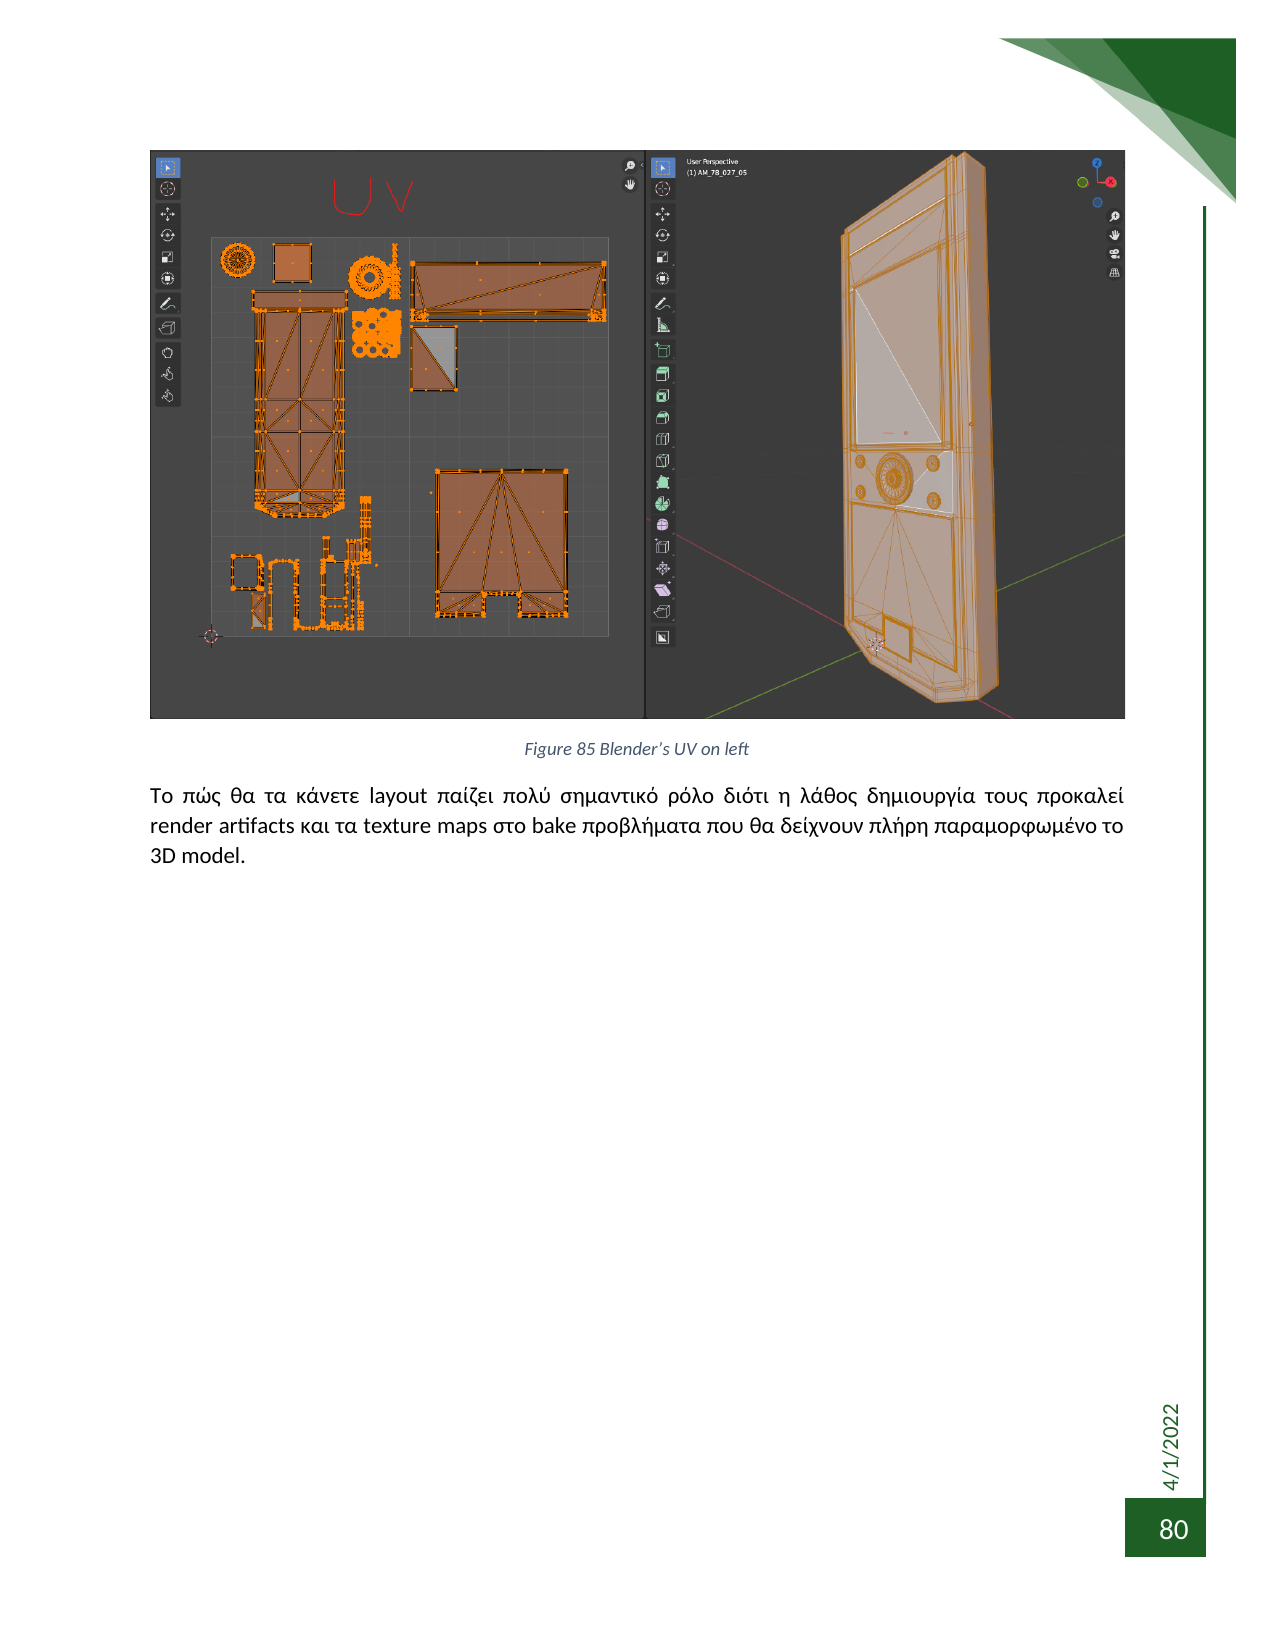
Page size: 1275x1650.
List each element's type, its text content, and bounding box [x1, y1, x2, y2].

text Το πώς θα τα κάνετε layout παίζει πολύ σημαντικό ρόλο διότι η λάθος δημιουργία τους προκαλεί render artifacts και τα texture maps στο bake προβλήματα που θα δείχνουν πλήρη παραμορφωμένο το 3D model. [150, 781, 1125, 869]
text Figure 86 Blender’s UV on left [150, 737, 1125, 760]
picture [150, 38, 1236, 719]
